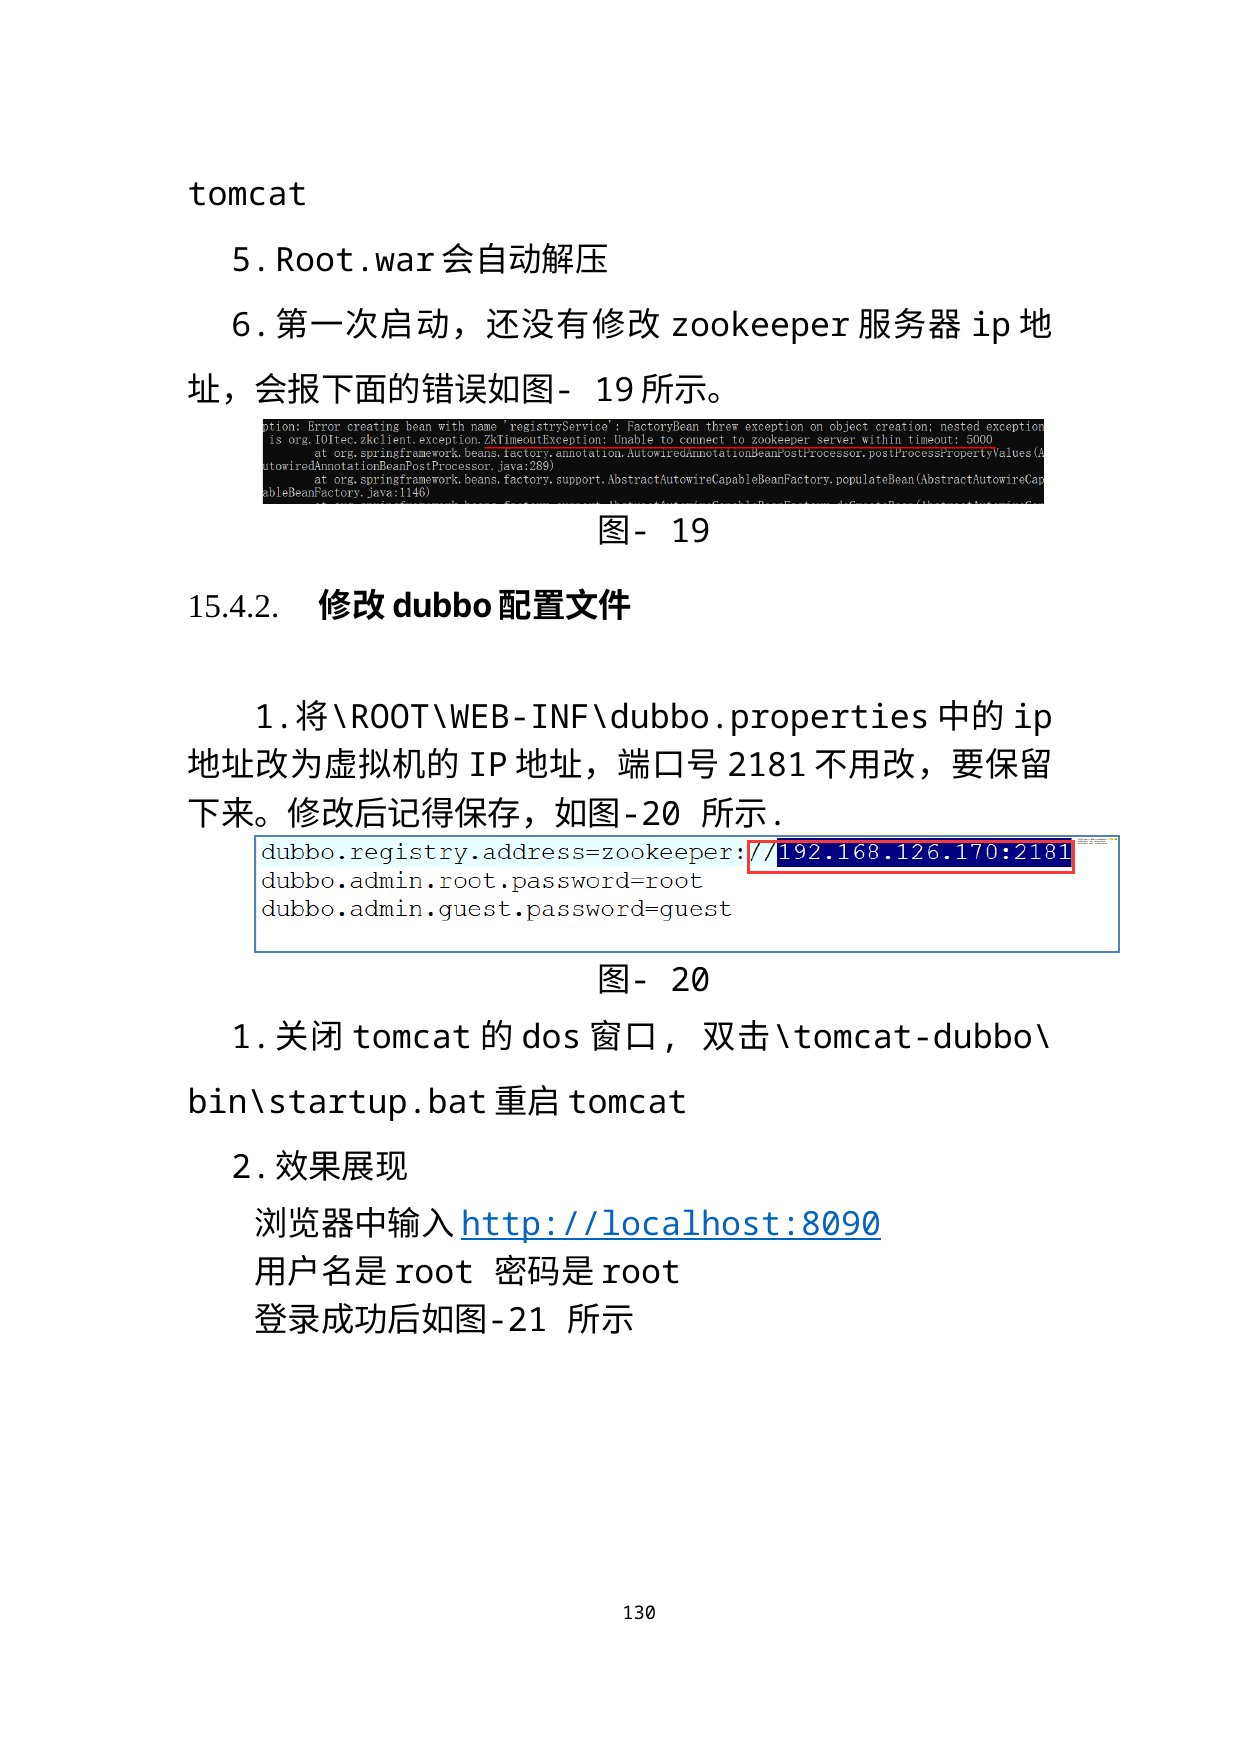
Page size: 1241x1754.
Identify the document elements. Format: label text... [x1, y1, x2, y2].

text 用户名是root 密码是root [187, 1245, 1053, 1293]
text 登录成功后如图-21 所示 [187, 1293, 1053, 1342]
text 浏览器中输入http://localhost:8090 [187, 1196, 1053, 1245]
picture [262, 419, 1044, 504]
list 第一次启动，还没有修改zookeeper服务器ip地址，会报下面的错误如图- 19所示。 [187, 290, 1053, 420]
list 效果展现 [187, 1131, 1053, 1196]
text 图- 20 [187, 953, 1053, 1001]
picture [256, 837, 1118, 951]
subtitle 修改dubbo配置文件 [187, 579, 1053, 627]
list 关闭tomcat的dos窗口, 双击\tomcat-dubbo\bin\startup.bat重启tomcat [187, 1001, 1053, 1131]
text 图- 19 [187, 503, 1053, 552]
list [187, 160, 1053, 225]
list Root.war会自动解压 [187, 225, 1053, 290]
text 1.将\ROOT\WEB-INF\dubbo.properties中的ip地址改为虚拟机的IP地址，端口号2181不用改，要保留下来。修改后记得保存，如图-20 所示. [187, 690, 1053, 835]
